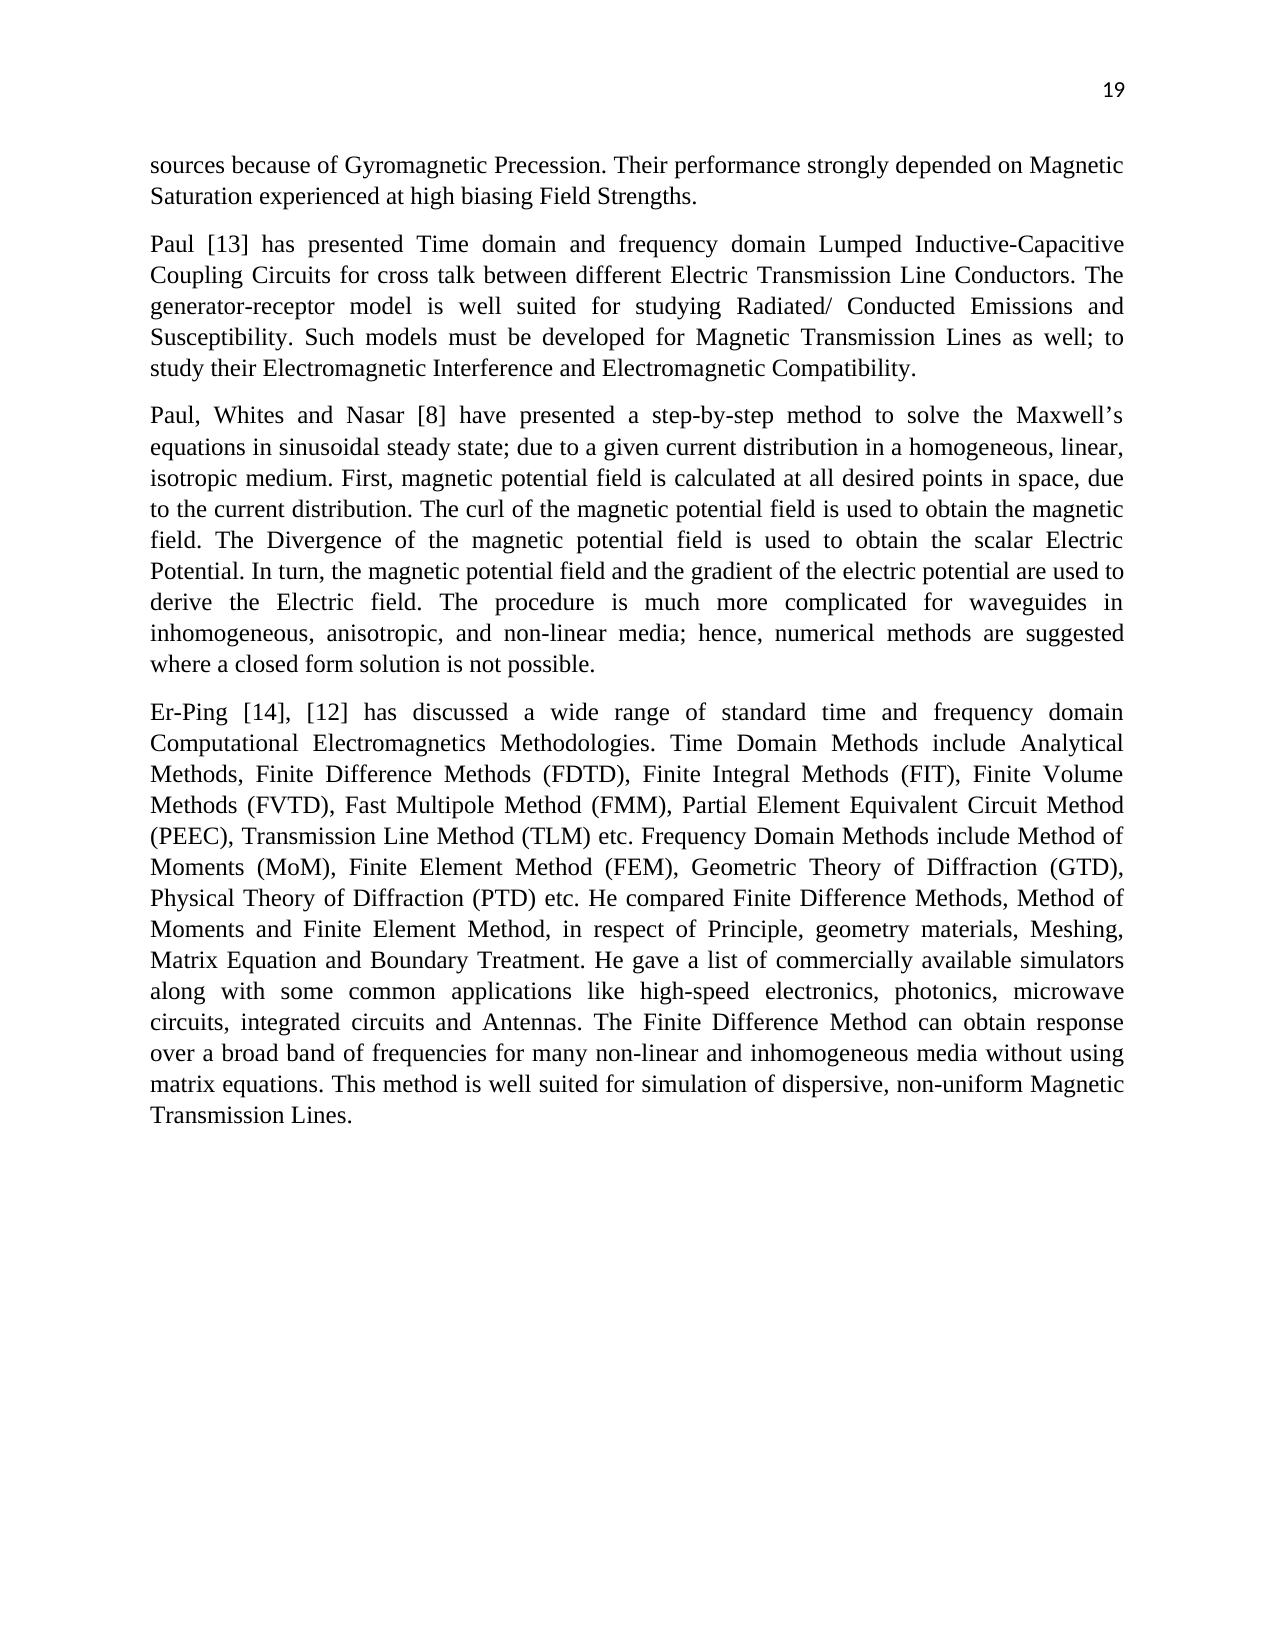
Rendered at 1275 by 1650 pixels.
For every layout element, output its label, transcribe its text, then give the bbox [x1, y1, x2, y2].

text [150, 150, 1125, 210]
text Paul, Whites and Nasar [8] have presented a step-by-step method to solve the Maxwell’s equations in sinusoidal steady state; due to a given current distribution in a homogeneous, linear, isotropic medium. First, magnetic potential field is calculated at all desired points in space, due to the current distribution. The curl of the magnetic potential field is used to obtain the magnetic field. The Divergence of the magnetic potential field is used to obtain the scalar Electric Potential. In turn, the magnetic potential field and the gradient of the electric potential are used to derive the Electric field. The procedure is much more complicated for waveguides in inhomogeneous, anisotropic, and non-linear media; hence, numerical methods are suggested where a closed form solution is not possible. [150, 401, 1125, 678]
text Er-Ping [14], [12] has discussed a wide range of standard time and frequency domain Computational Electromagnetics Methodologies. Time Domain Methods include Analytical Methods, Finite Difference Methods (FDTD), Finite Integral Methods (FIT), Finite Volume Methods (FVTD), Fast Multipole Method (FMM), Partial Element Equivalent Circuit Method (PEEC), Transmission Line Method (TLM) etc. Frequency Domain Methods include Method of Moments (MoM), Finite Element Method (FEM), Geometric Theory of Diffraction (GTD), Physical Theory of Diffraction (PTD) etc. He compared Finite Difference Methods, Method of Moments and Finite Element Method, in respect of Principle, geometry materials, Meshing, Matrix Equation and Boundary Treatment. He gave a list of commercially available simulators along with some common applications like high-speed electronics, photonics, microwave circuits, integrated circuits and Antennas. The Finite Difference Method can obtain response over a broad band of frequencies for many non-linear and inhomogeneous media without using matrix equations. This method is well suited for simulation of dispersive, non-uniform Magnetic Transmission Lines. [150, 697, 1125, 1129]
text Paul [13] has presented Time domain and frequency domain Lumped Inductive-Capacitive Coupling Circuits for cross talk between different Electric Transmission Line Conductors. The generator-receptor model is well suited for studying Radiated/ Conducted Emissions and Susceptibility. Such models must be developed for Magnetic Transmission Lines as well; to study their Electromagnetic Interference and Electromagnetic Compatibility. [150, 229, 1125, 382]
